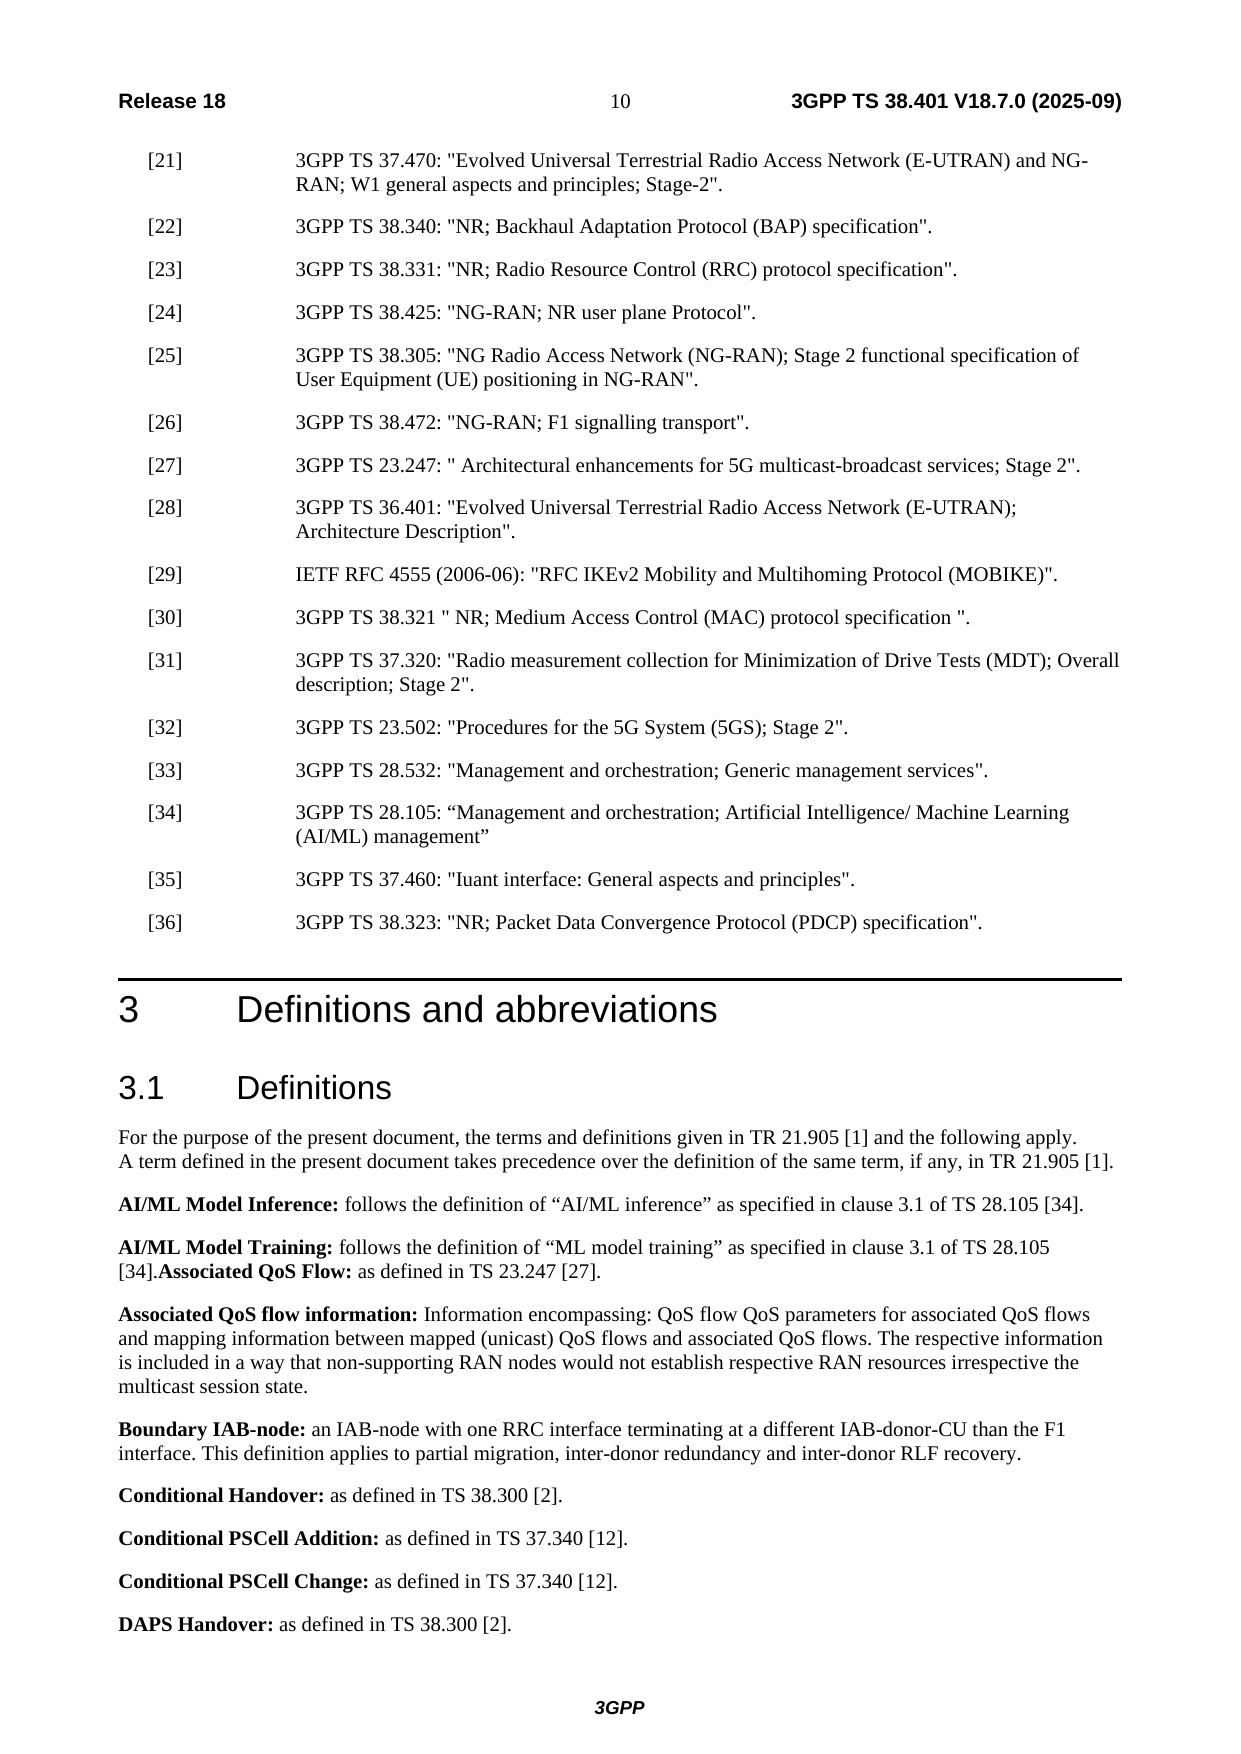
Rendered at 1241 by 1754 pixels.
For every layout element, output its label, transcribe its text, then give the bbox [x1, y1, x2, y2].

text Associated QoS flow information: Information encompassing: QoS flow QoS parameters for associated QoS flows and mapping information between mapped (unicast) QoS flows and associated QoS flows. The respective information is included in a way that non-supporting RAN nodes would not establish respective RAN resources irrespective the multicast session state. [118, 1302, 1122, 1398]
text [24] 3GPP TS 38.425: "NG-RAN; NR user plane Protocol". [148, 300, 1122, 324]
text [33] 3GPP TS 28.532: "Management and orchestration; Generic management services". [148, 757, 1122, 782]
text [30] 3GPP TS 38.321 " NR; Medium Access Control (MAC) protocol specification ". [148, 605, 1122, 629]
text [31] 3GPP TS 37.320: "Radio measurement collection for Minimization of Drive Tests (MDT); Overall description; Stage 2". [148, 648, 1122, 696]
text [25] 3GPP TS 38.305: "NG Radio Access Network (NG-RAN); Stage 2 functional specification of User Equipment (UE) positioning in NG-RAN". [148, 343, 1122, 391]
text For the purpose of the present document, the terms and definitions given in TR 21.905 [1] and the following apply. A term defined in the present document takes precedence over the definition of the same term, if any, in TR 21.905 [1]. [118, 1125, 1122, 1173]
text AI/ML Model Inference: follows the definition of “AI/ML inference” as specified in clause 3.1 of TS 28.105 [34]. [118, 1192, 1122, 1216]
text [36] 3GPP TS 38.323: "NR; Packet Data Convergence Protocol (PDCP) specification". [148, 910, 1122, 934]
text Conditional Handover: as defined in TS 38.300 [2]. [118, 1483, 1122, 1507]
text [23] 3GPP TS 38.331: "NR; Radio Resource Control (RRC) protocol specification". [148, 257, 1122, 281]
text [32] 3GPP TS 23.502: "Procedures for the 5G System (5GS); Stage 2". [148, 715, 1122, 739]
text Conditional PSCell Change: as defined in TS 37.340 [12]. [118, 1569, 1122, 1593]
text [35] 3GPP TS 37.460: "Iuant interface: General aspects and principles". [148, 867, 1122, 891]
text DAPS Handover: as defined in TS 38.300 [2]. [118, 1612, 1122, 1636]
text [34] 3GPP TS 28.105: “Management and orchestration; Artificial Intelligence/ Machine Learning (AI/ML) management” [148, 800, 1122, 848]
text [22] 3GPP TS 38.340: "NR; Backhaul Adaptation Protocol (BAP) specification". [148, 214, 1122, 238]
text AI/ML Model Training: follows the definition of “ML model training” as specified in clause 3.1 of TS 28.105 [34].Associated QoS Flow: as defined in TS 23.247 [27]. [118, 1235, 1122, 1283]
text [27] 3GPP TS 23.247: " Architectural enhancements for 5G multicast-broadcast services; Stage 2". [148, 452, 1122, 477]
text [28] 3GPP TS 36.401: "Evolved Universal Terrestrial Radio Access Network (E-UTRAN); Architecture Description". [148, 495, 1122, 543]
text Boundary IAB-node: an IAB-node with one RRC interface terminating at a different IAB-donor-CU than the F1 interface. This definition applies to partial migration, inter-donor redundancy and inter-donor RLF recovery. [118, 1417, 1122, 1465]
text Conditional PSCell Addition: as defined in TS 37.340 [12]. [118, 1526, 1122, 1550]
subtitle 3.1 Definitions [118, 1068, 1122, 1106]
text [21] 3GPP TS 37.470: "Evolved Universal Terrestrial Radio Access Network (E-UTRAN) and NG-RAN; W1 general aspects and principles; Stage-2". [148, 147, 1122, 196]
text [29] IETF RFC 4555 (2006-06): "RFC IKEv2 Mobility and Multihoming Protocol (MOBIKE)". [148, 562, 1122, 586]
text [26] 3GPP TS 38.472: "NG-RAN; F1 signalling transport". [148, 410, 1122, 434]
subtitle 3 Definitions and abbreviations [118, 981, 1122, 1030]
